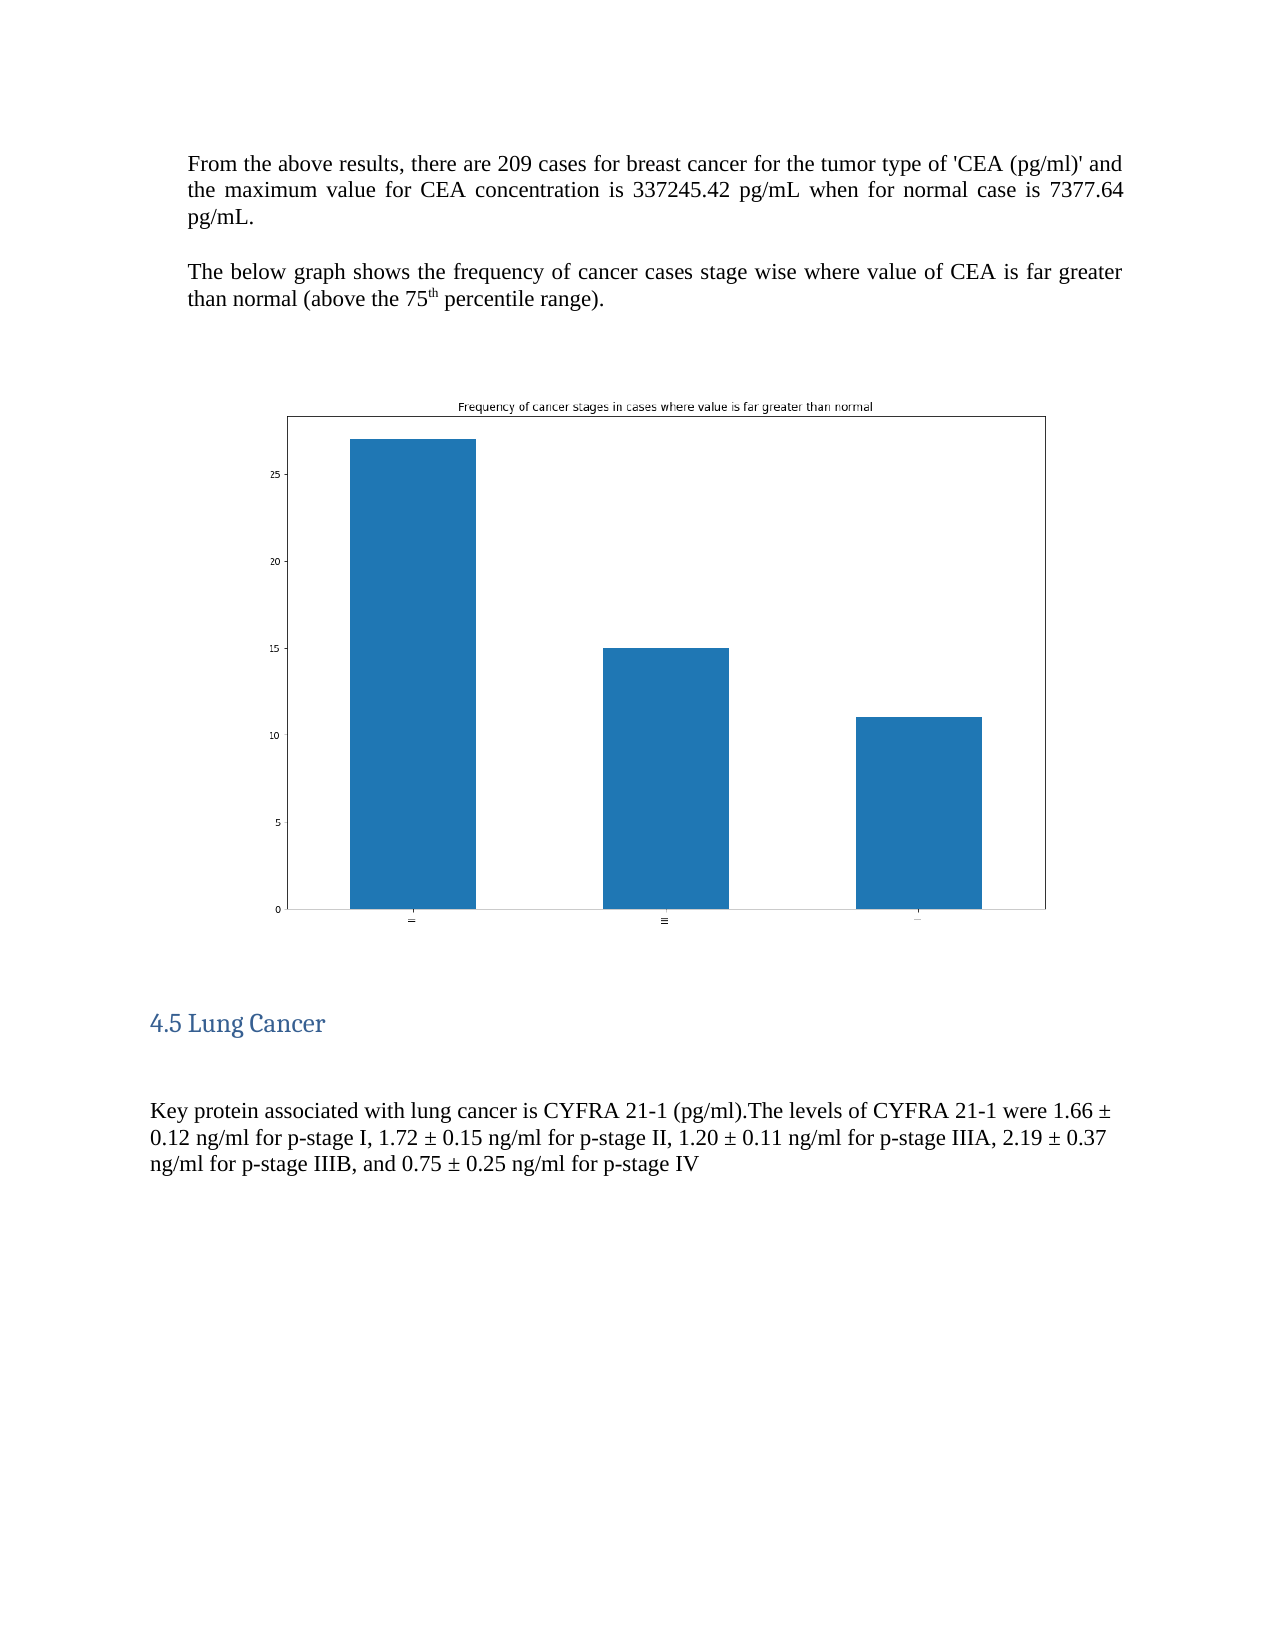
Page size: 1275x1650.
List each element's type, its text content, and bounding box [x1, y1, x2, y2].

text The below graph shows the frequency of cancer cases stage wise where value of CEA is far greater than normal (above the 75th percentile range). [187, 258, 1125, 311]
picture [262, 395, 1050, 929]
subtitle 4.5 Lung Cancer [150, 1008, 1125, 1039]
text Key protein associated with lung cancer is CYFRA 21-1 (pg/ml).The levels of CYFRA 21-1 were 1.66 ± 0.12 ng/ml for p-stage I, 1.72 ± 0.15 ng/ml for p-stage II, 1.20 ± 0.11 ng/ml for p-stage IIIA, 2.19 ± 0.37 ng/ml for p-stage IIIB, and 0.75 ± 0.25 ng/ml for p-stage IV [150, 1097, 1125, 1176]
text From the above results, there are 209 cases for breast cancer for the tumor type of 'CEA (pg/ml)' and the maximum value for CEA concentration is 337245.42 pg/mL when for normal case is 7377.64 pg/mL. [187, 150, 1125, 229]
